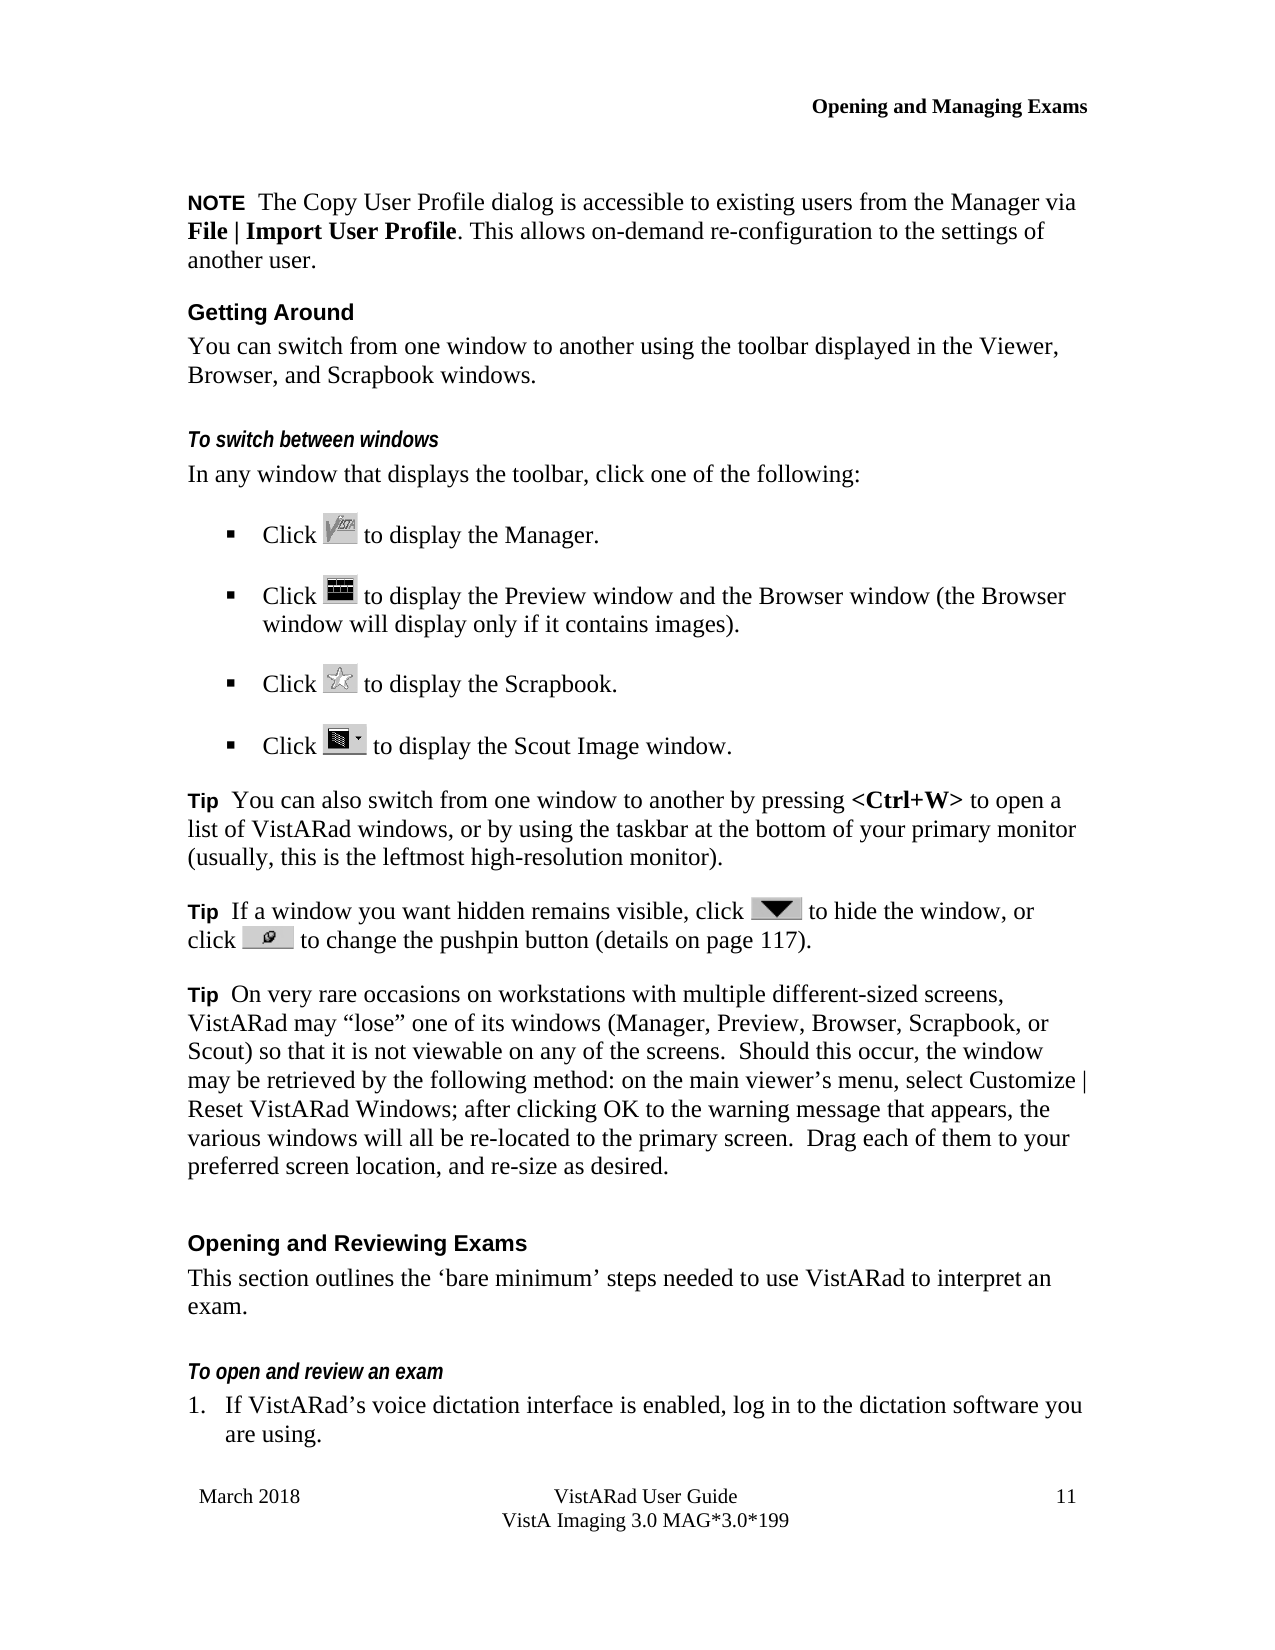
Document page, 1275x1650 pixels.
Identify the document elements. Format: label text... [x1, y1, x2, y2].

text To open and review an exam [187, 1358, 1087, 1384]
text You can switch from one window to another using the toolbar displayed in the Viewer, Browser, and Scrapbook windows. [187, 331, 1087, 389]
picture [322, 512, 358, 544]
picture [322, 663, 358, 693]
picture [322, 574, 358, 604]
subtitle Opening and Reviewing Exams [187, 1230, 1087, 1256]
list Click to display the Manager. [225, 513, 1087, 549]
text To switch between windows [187, 426, 1087, 453]
text Tip If a window you want hidden remains visible, click to hide the window, or click to change the pushpin button (details on page ). [187, 896, 1087, 954]
text Tip You can also switch from one window to another by pressing <Ctrl+W> to open a list of VistARad windows, or by using the taskbar at the bottom of your primary monitor (usually, this is the leftmost high-resolution monitor). [187, 785, 1087, 871]
text In any window that displays the toolbar, click one of the following: [187, 459, 1087, 488]
list Click to display the Scrapbook. [225, 663, 1087, 698]
list Click to display the Scout Image window. [225, 723, 1087, 760]
subtitle Getting Around [187, 299, 1087, 325]
list Click to display the Preview window and the Browser window (the Browser window will display only if it contains images). [225, 574, 1087, 638]
picture [322, 723, 367, 755]
text Tip On very rare occasions on workstations with multiple different-sized screens, VistARad may “lose” one of its windows (Manager, Preview, Browser, Scrapbook, or Scout) so that it is not viewable on any of the screens. Should this occur, the window may be retrieved by the following method: on the main viewer’s menu, select Customize | Reset VistARad Windows; after clicking OK to the warning message that appears, the various windows will all be re-located to the primary screen. Drag each of them to your preferred screen location, and re-size as desired. [187, 979, 1087, 1180]
list If VistARad’s voice dictation interface is enabled, log in to the dictation software you are using. [187, 1390, 1087, 1448]
text This section outlines the ‘bare minimum’ steps needed to use VistARad to interpret an exam. [187, 1263, 1087, 1320]
text NOTE The Copy User Profile dialog is accessible to existing users from the Manager via File | Import User Profile. This allows on-demand re-configuration to the settings of another user. [187, 187, 1087, 274]
